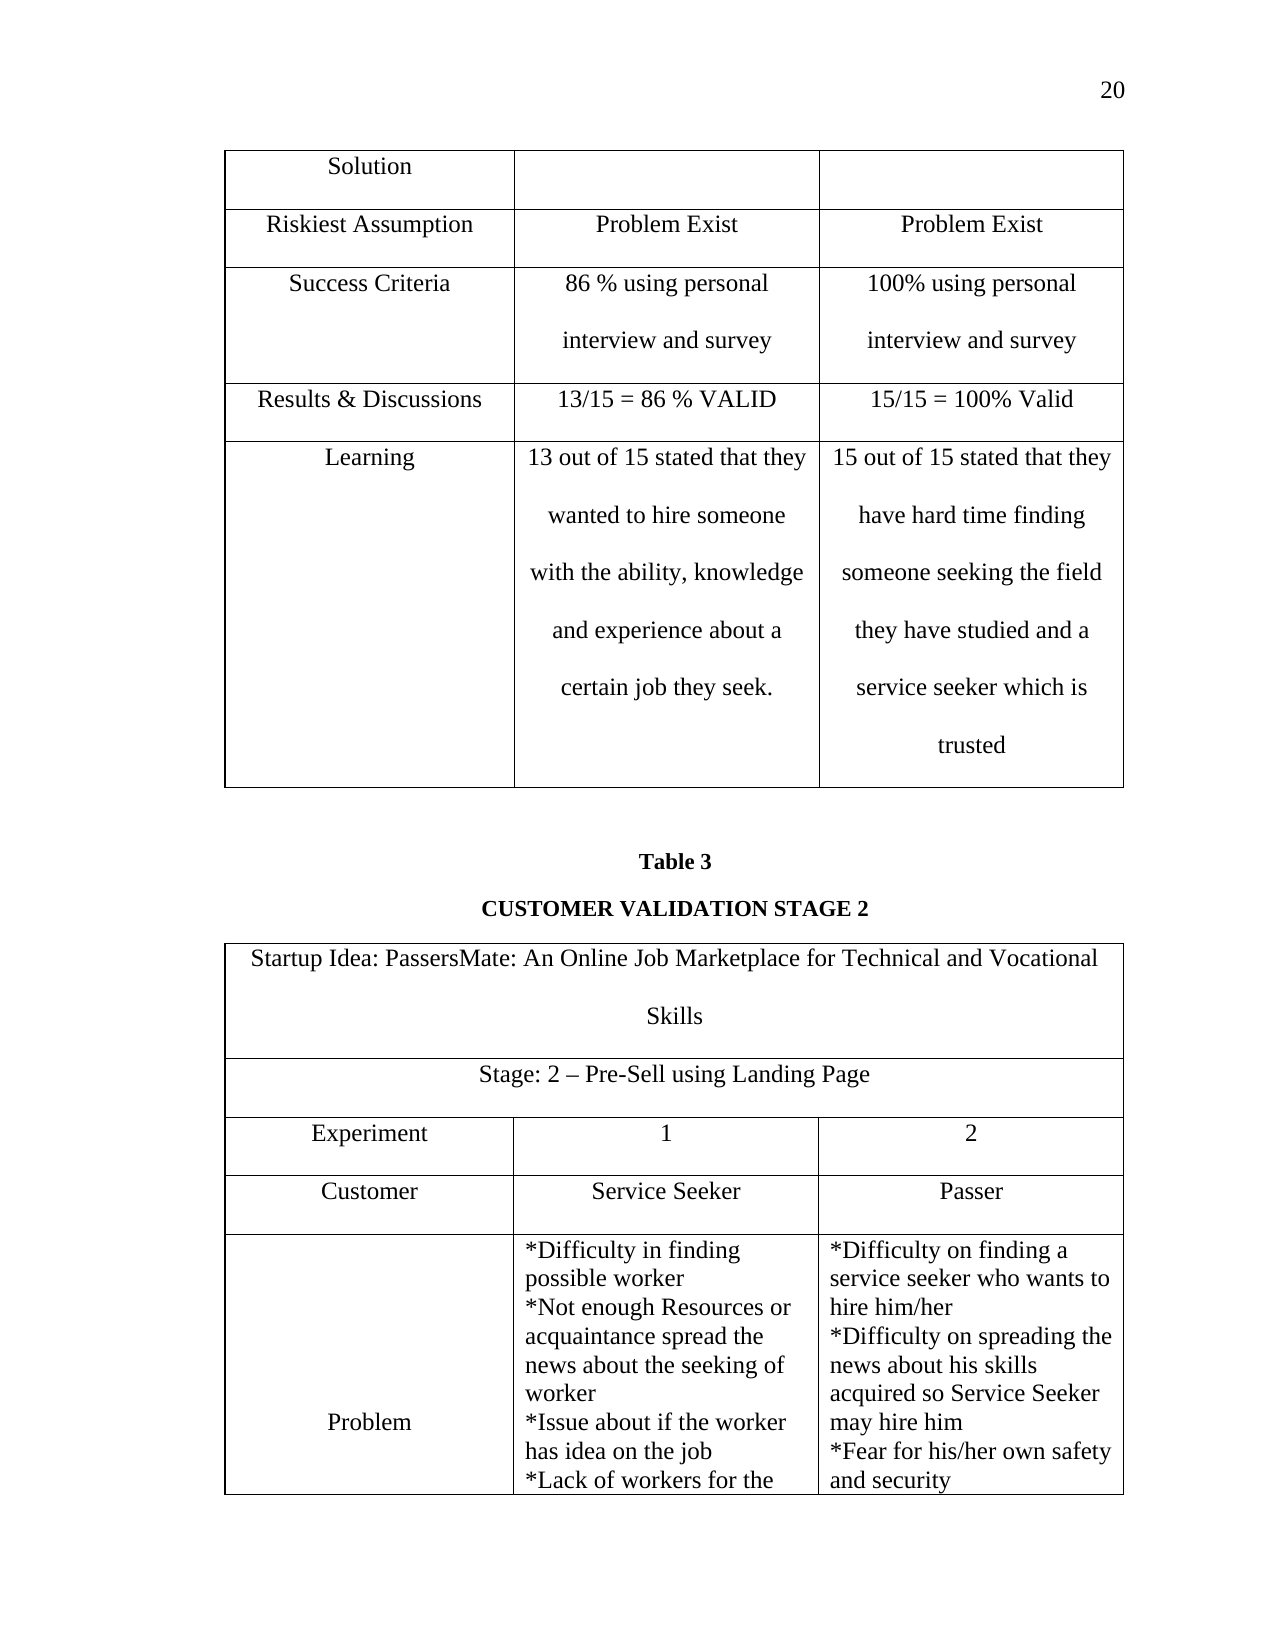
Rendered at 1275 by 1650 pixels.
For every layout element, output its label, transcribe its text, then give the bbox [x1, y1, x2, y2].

table_cell Service Seeker [514, 1176, 818, 1234]
text Table 3 [225, 848, 1125, 874]
table_cell 15/15 = 100% Valid [820, 384, 1123, 441]
table_header Startup Idea: PassersMate: An Online Job Marketplace for Technical and Vocational Skills [226, 944, 1123, 1058]
table_cell 13 out of 15 stated that they wanted to hire someone with the ability, knowledge and experience about a certain job they seek. [515, 442, 819, 787]
table_cell Problem [226, 1235, 513, 1493]
table_cell Solution [226, 151, 514, 208]
table_cell Passer [819, 1176, 1123, 1234]
table_cell Results & Discussions [226, 384, 514, 441]
table_cell Experiment [226, 1118, 513, 1175]
table_cell 86 % using personal interview and survey [515, 268, 819, 383]
table_cell Riskiest Assumption [226, 210, 514, 267]
table_cell Problem Exist [820, 210, 1123, 267]
table_cell 15 out of 15 stated that they have hard time finding someone seeking the field they have studied and a service seeker which is trusted [820, 442, 1123, 787]
table_cell 1 [514, 1118, 818, 1175]
table_cell 13/15 = 86 % VALID [515, 384, 819, 441]
table_cell Problem Exist [515, 210, 819, 267]
table_cell 100% using personal interview and survey [820, 268, 1123, 383]
text CUSTOMER VALIDATION STAGE 2 [225, 895, 1125, 922]
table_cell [819, 1235, 1123, 1493]
table_cell Learning [226, 442, 514, 787]
table_cell Customer [226, 1176, 513, 1234]
table_cell [820, 151, 1123, 208]
table_cell Stage: 2 – Pre-Sell using Landing Page [226, 1059, 1123, 1117]
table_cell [514, 1235, 818, 1493]
table_cell [515, 151, 819, 208]
table_cell Success Criteria [226, 268, 514, 383]
table_cell 2 [819, 1118, 1123, 1175]
